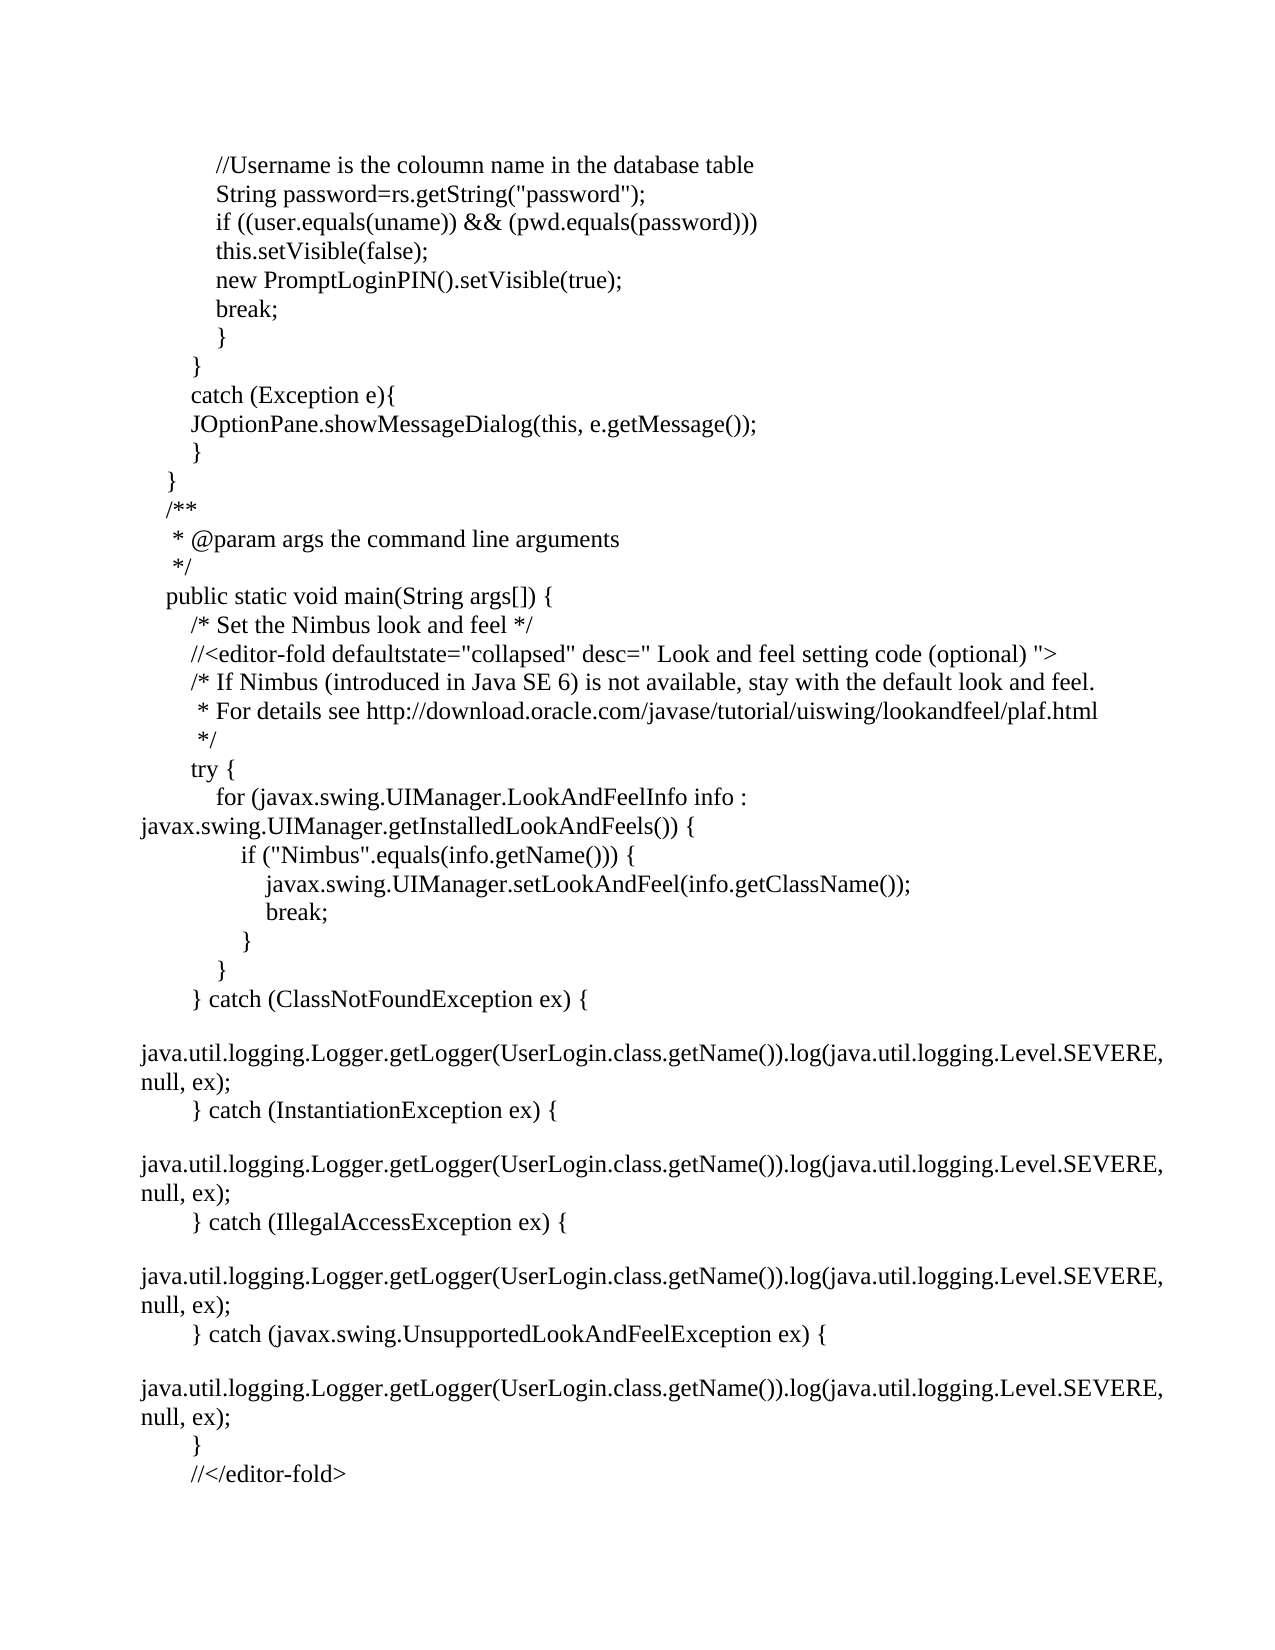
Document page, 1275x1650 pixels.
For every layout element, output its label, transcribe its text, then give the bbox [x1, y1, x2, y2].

text java.util.logging.Logger.getLogger(UserLogin.class.getName()).log(java.util.logging.Level.SEVERE, null, ex); [141, 1347, 1172, 1430]
text } catch (IllegalAccessException ex) { [141, 1207, 1172, 1236]
text java.util.logging.Logger.getLogger(UserLogin.class.getName()).log(java.util.logging.Level.SEVERE, null, ex); [141, 1012, 1172, 1095]
text if ("Nimbus".equals(info.getName())) { [141, 840, 1172, 869]
text javax.swing.UIManager.setLookAndFeel(info.getClassName()); [141, 869, 1172, 897]
text public static void main(String args[]) { [141, 581, 1172, 610]
text } catch (javax.swing.UnsupportedLookAndFeelException ex) { [141, 1319, 1172, 1347]
text if ((user.equals(uname)) && (pwd.equals(password))) [141, 207, 1172, 236]
text } [141, 351, 1172, 380]
text /* If Nimbus (introduced in Java SE 6) is not available, stay with the default look and feel. [141, 667, 1172, 696]
text } [141, 437, 1172, 466]
text * @param args the command line arguments [141, 524, 1172, 552]
text catch (Exception e){ [141, 380, 1172, 409]
text */ [141, 552, 1172, 581]
text } catch (InstantiationException ex) { [141, 1095, 1172, 1124]
text break; [141, 897, 1172, 926]
text String password=rs.getString("password"); [141, 179, 1172, 207]
text } [141, 1430, 1172, 1459]
text */ [141, 725, 1172, 754]
text java.util.logging.Logger.getLogger(UserLogin.class.getName()).log(java.util.logging.Level.SEVERE, null, ex); [141, 1124, 1172, 1207]
text } [141, 466, 1172, 495]
text //<editor-fold defaultstate="collapsed" desc=" Look and feel setting code (optional) "> [141, 639, 1172, 667]
text JOptionPane.showMessageDialog(this, e.getMessage()); [141, 409, 1172, 437]
text break; [141, 294, 1172, 322]
text this.setVisible(false); [141, 236, 1172, 265]
text /** [141, 495, 1172, 524]
text /* Set the Nimbus look and feel */ [141, 610, 1172, 639]
text } [141, 926, 1172, 955]
text java.util.logging.Logger.getLogger(UserLogin.class.getName()).log(java.util.logging.Level.SEVERE, null, ex); [141, 1236, 1172, 1319]
text } [141, 322, 1172, 351]
text //</editor-fold> [141, 1459, 1172, 1488]
text new PromptLoginPIN().setVisible(true); [141, 265, 1172, 294]
text } catch (ClassNotFoundException ex) { [141, 984, 1172, 1012]
text * For details see http://download.oracle.com/javase/tutorial/uiswing/lookandfeel/plaf.html [141, 696, 1172, 725]
text try { [141, 754, 1172, 782]
text for (javax.swing.UIManager.LookAndFeelInfo info : javax.swing.UIManager.getInstalledLookAndFeels()) { [141, 782, 1172, 840]
text //Username is the coloumn name in the database table [141, 150, 1172, 179]
text } [141, 955, 1172, 984]
